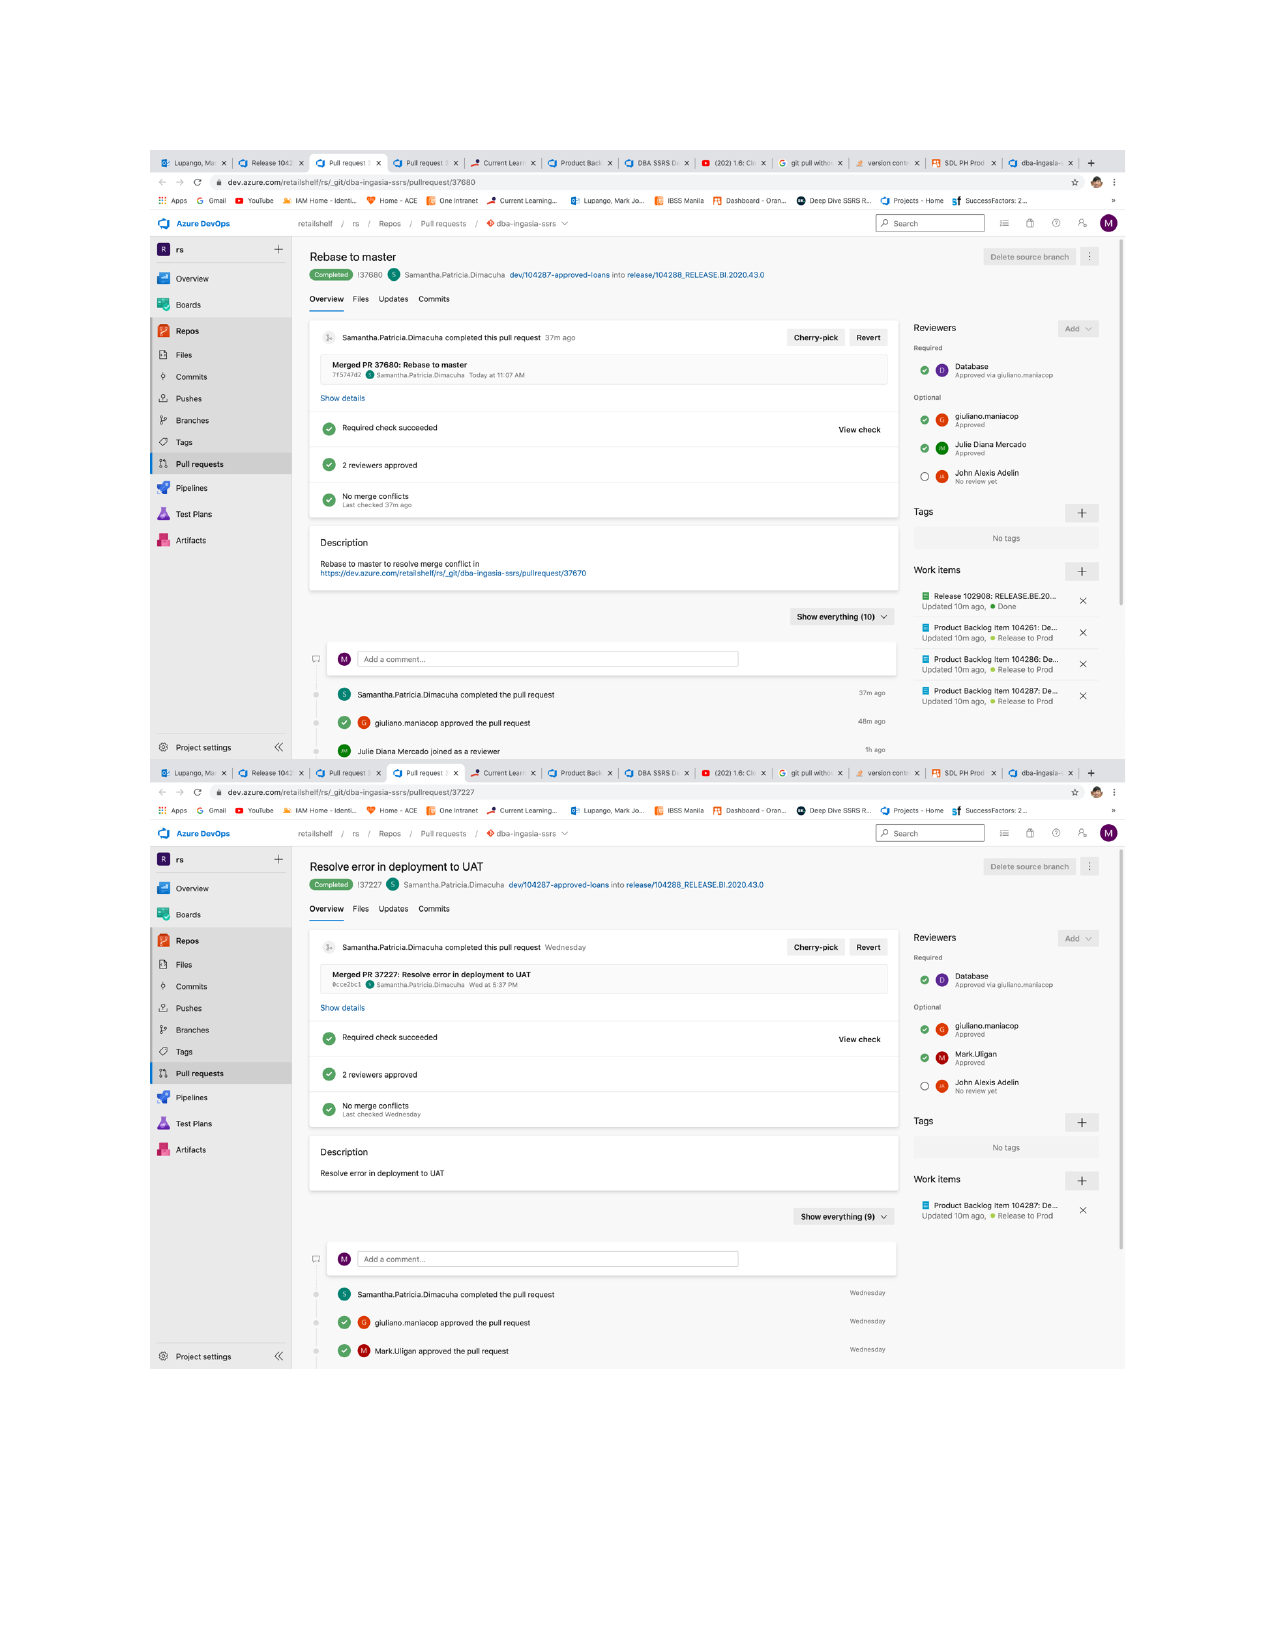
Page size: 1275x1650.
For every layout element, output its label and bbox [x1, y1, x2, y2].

picture [150, 150, 1125, 1369]
